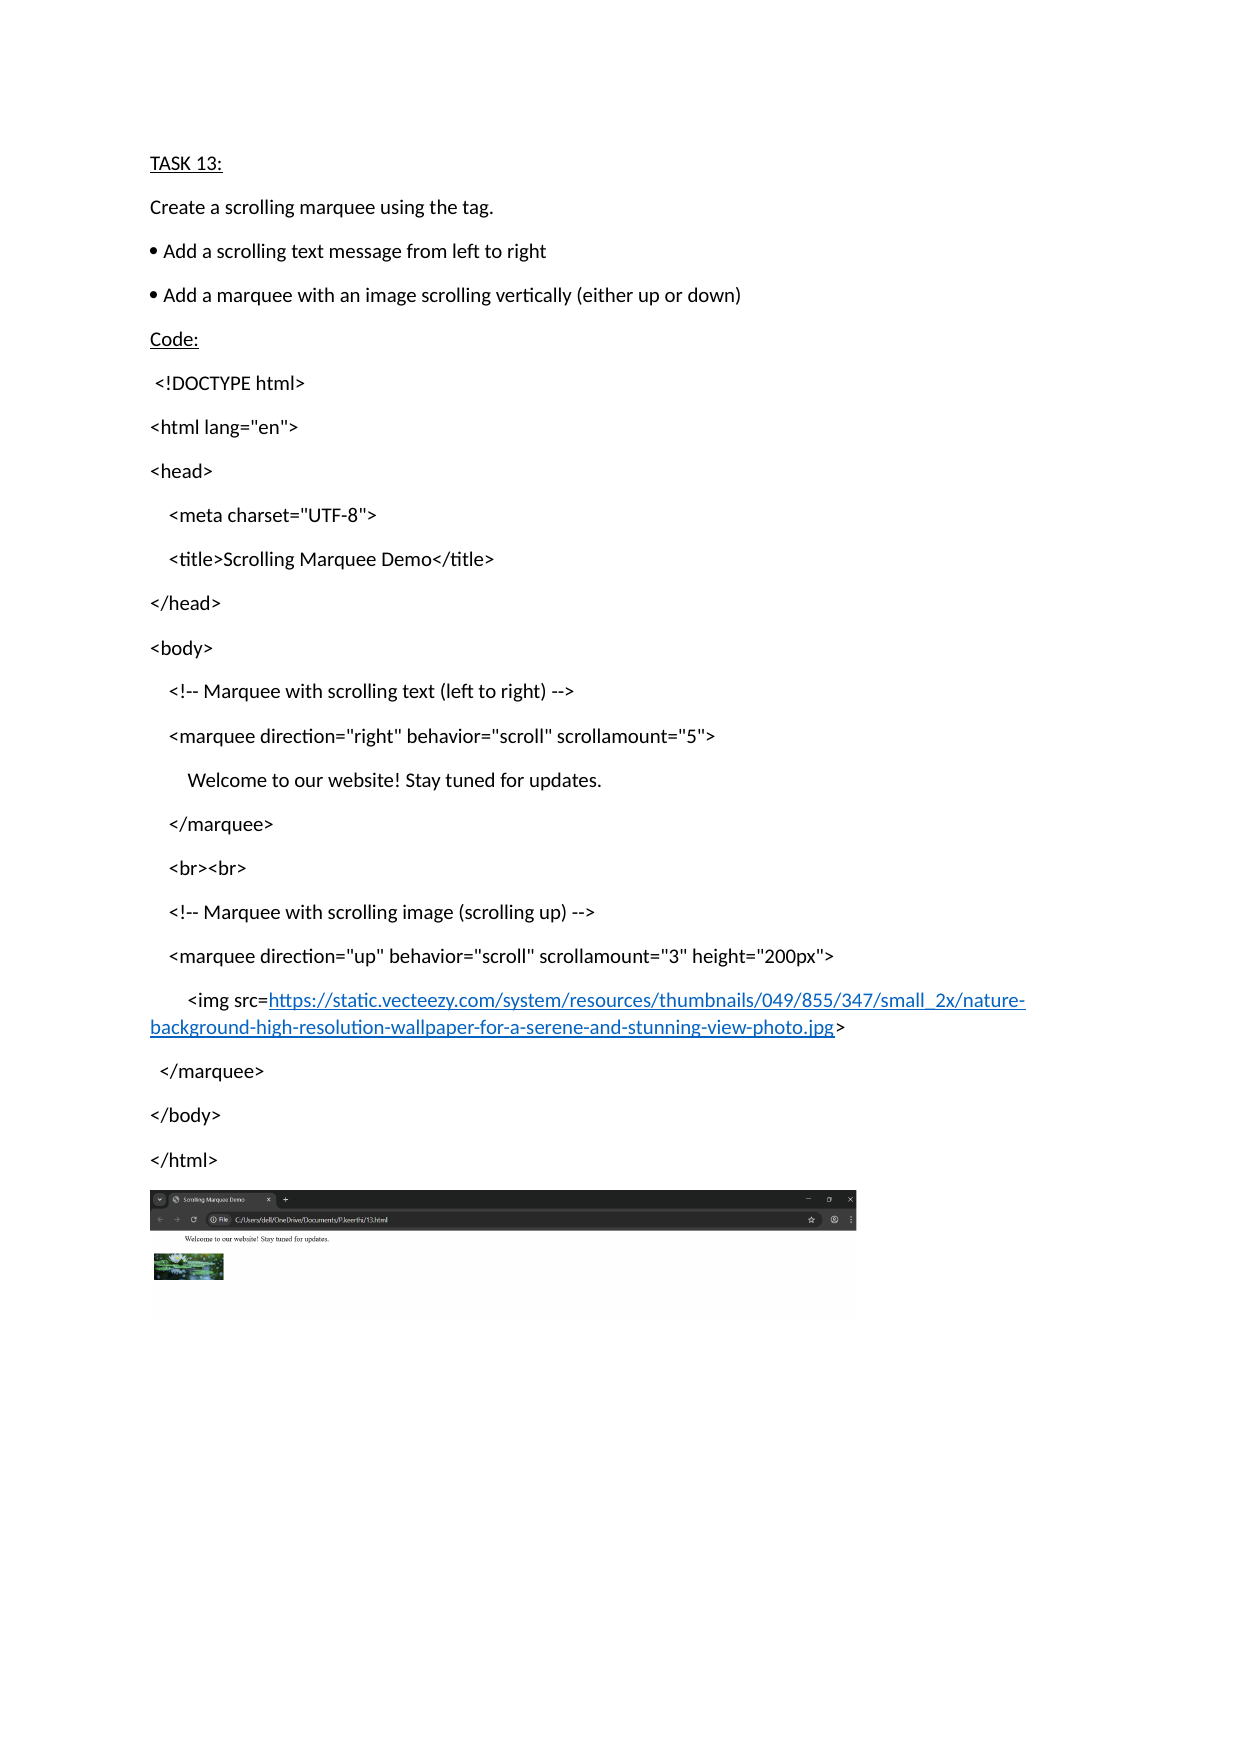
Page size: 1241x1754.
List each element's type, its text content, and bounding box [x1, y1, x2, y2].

text Welcome to our website! Stay tuned for updates. [150, 767, 1090, 792]
text </body> [150, 1103, 1090, 1128]
text <img src=https://static.vecteezy.com/system/resources/thumbnails/049/855/347/small_2x/nature-background-high-resolution-wallpaper-for-a-serene-and-stunning-view-photo.jpg> [150, 987, 1090, 1040]
picture [150, 1190, 857, 1320]
text Add a scrolling text message from left to right [150, 238, 1090, 263]
text <html lang="en"> [150, 414, 1090, 440]
text <title>Scrolling Marquee Demo</title> [150, 547, 1090, 572]
text </html> [150, 1147, 1090, 1172]
text <marquee direction="right" behavior="scroll" scrollamount="5"> [150, 723, 1090, 748]
text <!-- Marquee with scrolling image (scrolling up) --> [150, 899, 1090, 924]
text <marquee direction="up" behavior="scroll" scrollamount="3" height="200px"> [150, 943, 1090, 968]
text <head> [150, 458, 1090, 484]
text TASK 13: [150, 150, 1090, 175]
text </head> [150, 591, 1090, 616]
text <!-- Marquee with scrolling text (left to right) --> [150, 679, 1090, 704]
text Code: [150, 326, 1090, 352]
text <!DOCTYPE html> [150, 370, 1090, 396]
text </marquee> [150, 811, 1090, 836]
text <meta charset="UTF-8"> [150, 502, 1090, 528]
text <br><br> [150, 855, 1090, 880]
text <body> [150, 635, 1090, 660]
text Add a marquee with an image scrolling vertically (either up or down) [150, 282, 1090, 308]
text Create a scrolling marquee using the tag. [150, 194, 1090, 219]
text </marquee> [150, 1059, 1090, 1084]
